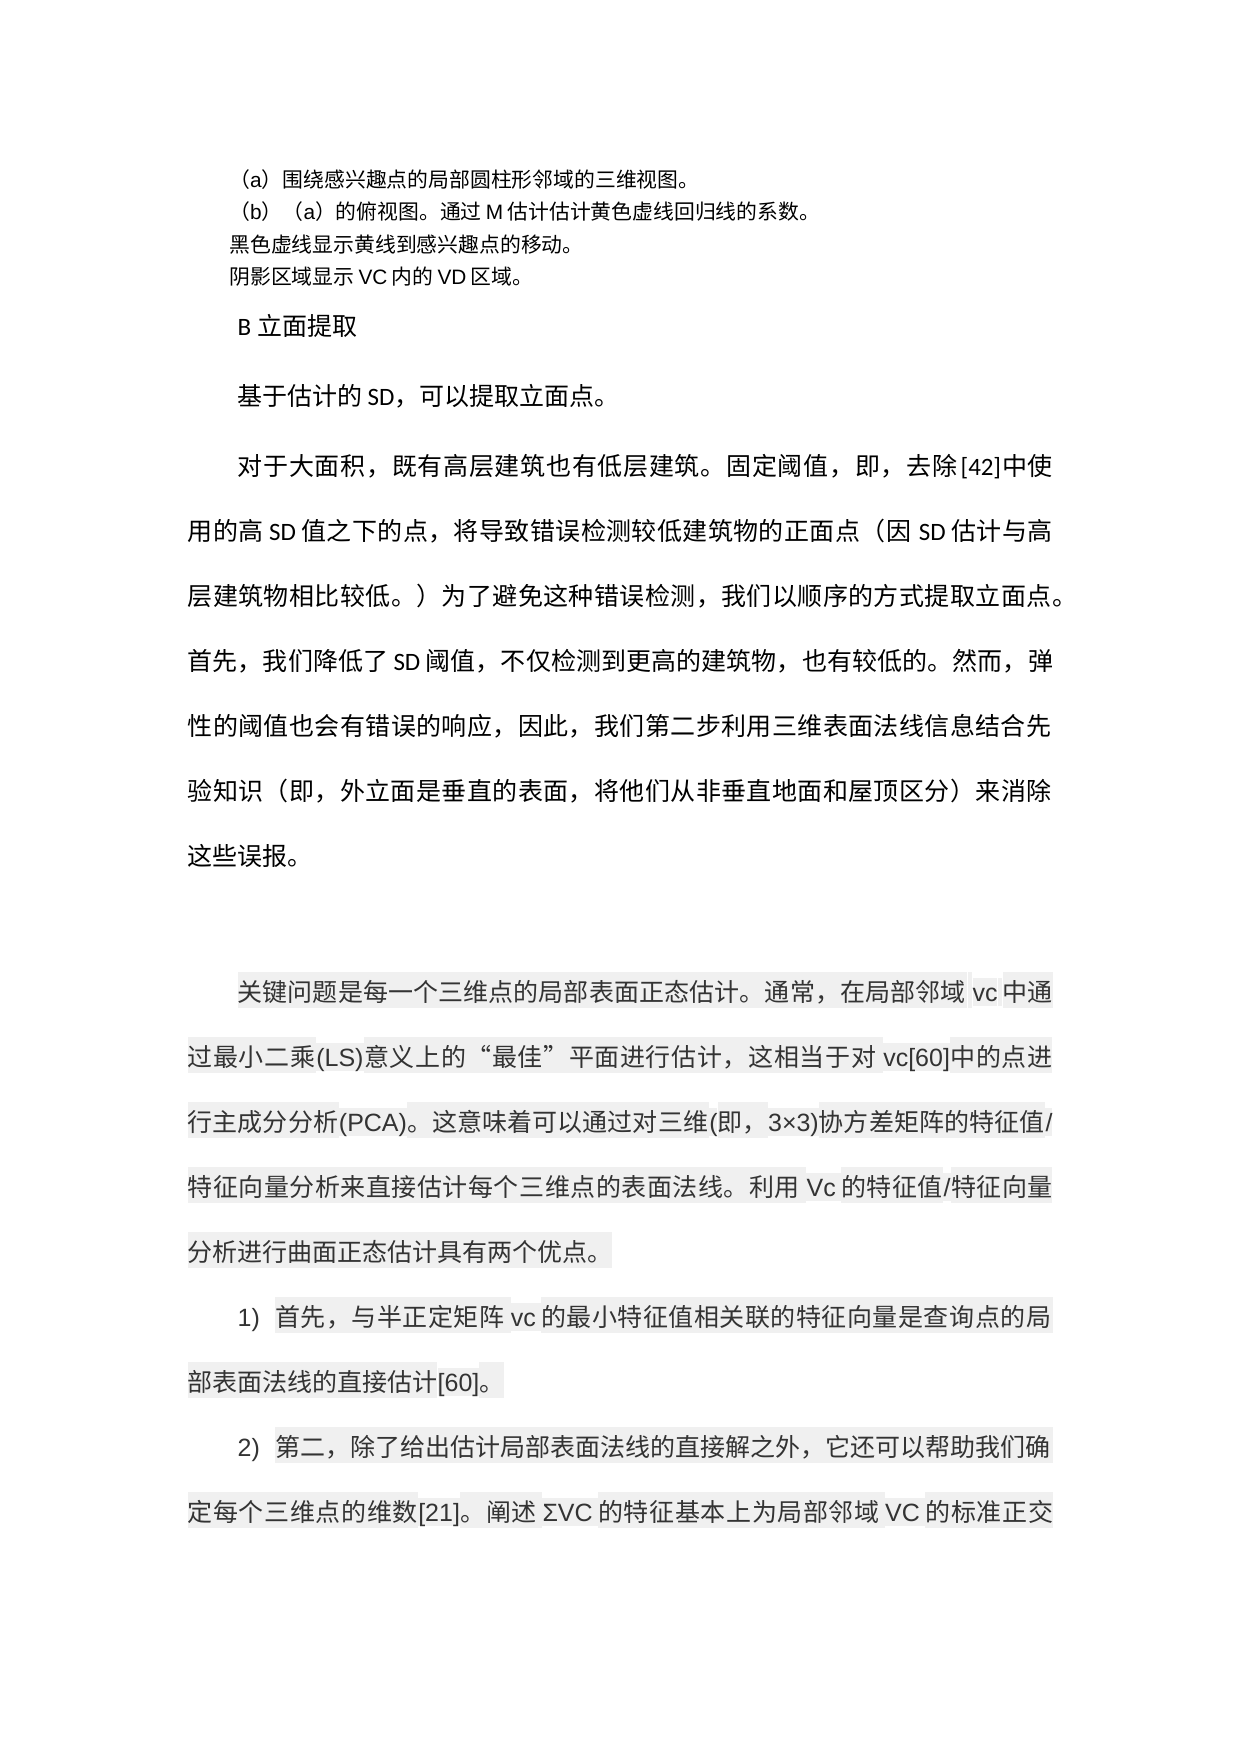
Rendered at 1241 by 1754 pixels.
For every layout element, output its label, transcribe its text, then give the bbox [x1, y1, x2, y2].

list 首先，与半正定矩阵vc的最小特征值相关联的特征向量是查询点的局部表面法线的直接估计[60]。 [187, 1283, 1053, 1413]
list （b）（a）的俯视图。通过M估计估计黄色虚线回归线的系数。 [187, 194, 1053, 227]
list 阴影区域显示VC内的VD区域。 [187, 259, 1053, 292]
list 黑色虚线显示黄线到感兴趣点的移动。 [187, 227, 1053, 259]
text B 立面提取 [187, 292, 1053, 357]
text 对于大面积，既有高层建筑也有低层建筑。固定阈值，即，去除[42]中使用的高SD值之下的点，将导致错误检测较低建筑物的正面点（因SD估计与高层建筑物相比较低。）为了避免这种错误检测，我们以顺序的方式提取立面点。首先，我们降低了SD阈值，不仅检测到更高的建筑物，也有较低的。然而，弹性的阈值也会有错误的响应，因此，我们第二步利用三维表面法线信息结合先验知识（即，外立面是垂直的表面，将他们从非垂直地面和屋顶区分）来消除这些误报。 [187, 432, 1053, 887]
list （a）围绕感兴趣点的局部圆柱形邻域的三维视图。 [187, 162, 1053, 194]
text 关键问题是每一个三维点的局部表面正态估计。通常，在局部邻域vc中通过最小二乘(LS)意义上的“最佳”平面进行估计，这相当于对vc[60]中的点进行主成分分析(PCA)。这意味着可以通过对三维(即，3×3)协方差矩阵的特征值/特征向量分析来直接估计每个三维点的表面法线。利用Vc的特征值/特征向量分析进行曲面正态估计具有两个优点。 [187, 958, 1053, 1283]
text 基于估计的SD，可以提取立面点。 [187, 362, 1053, 427]
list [187, 1413, 1053, 1543]
